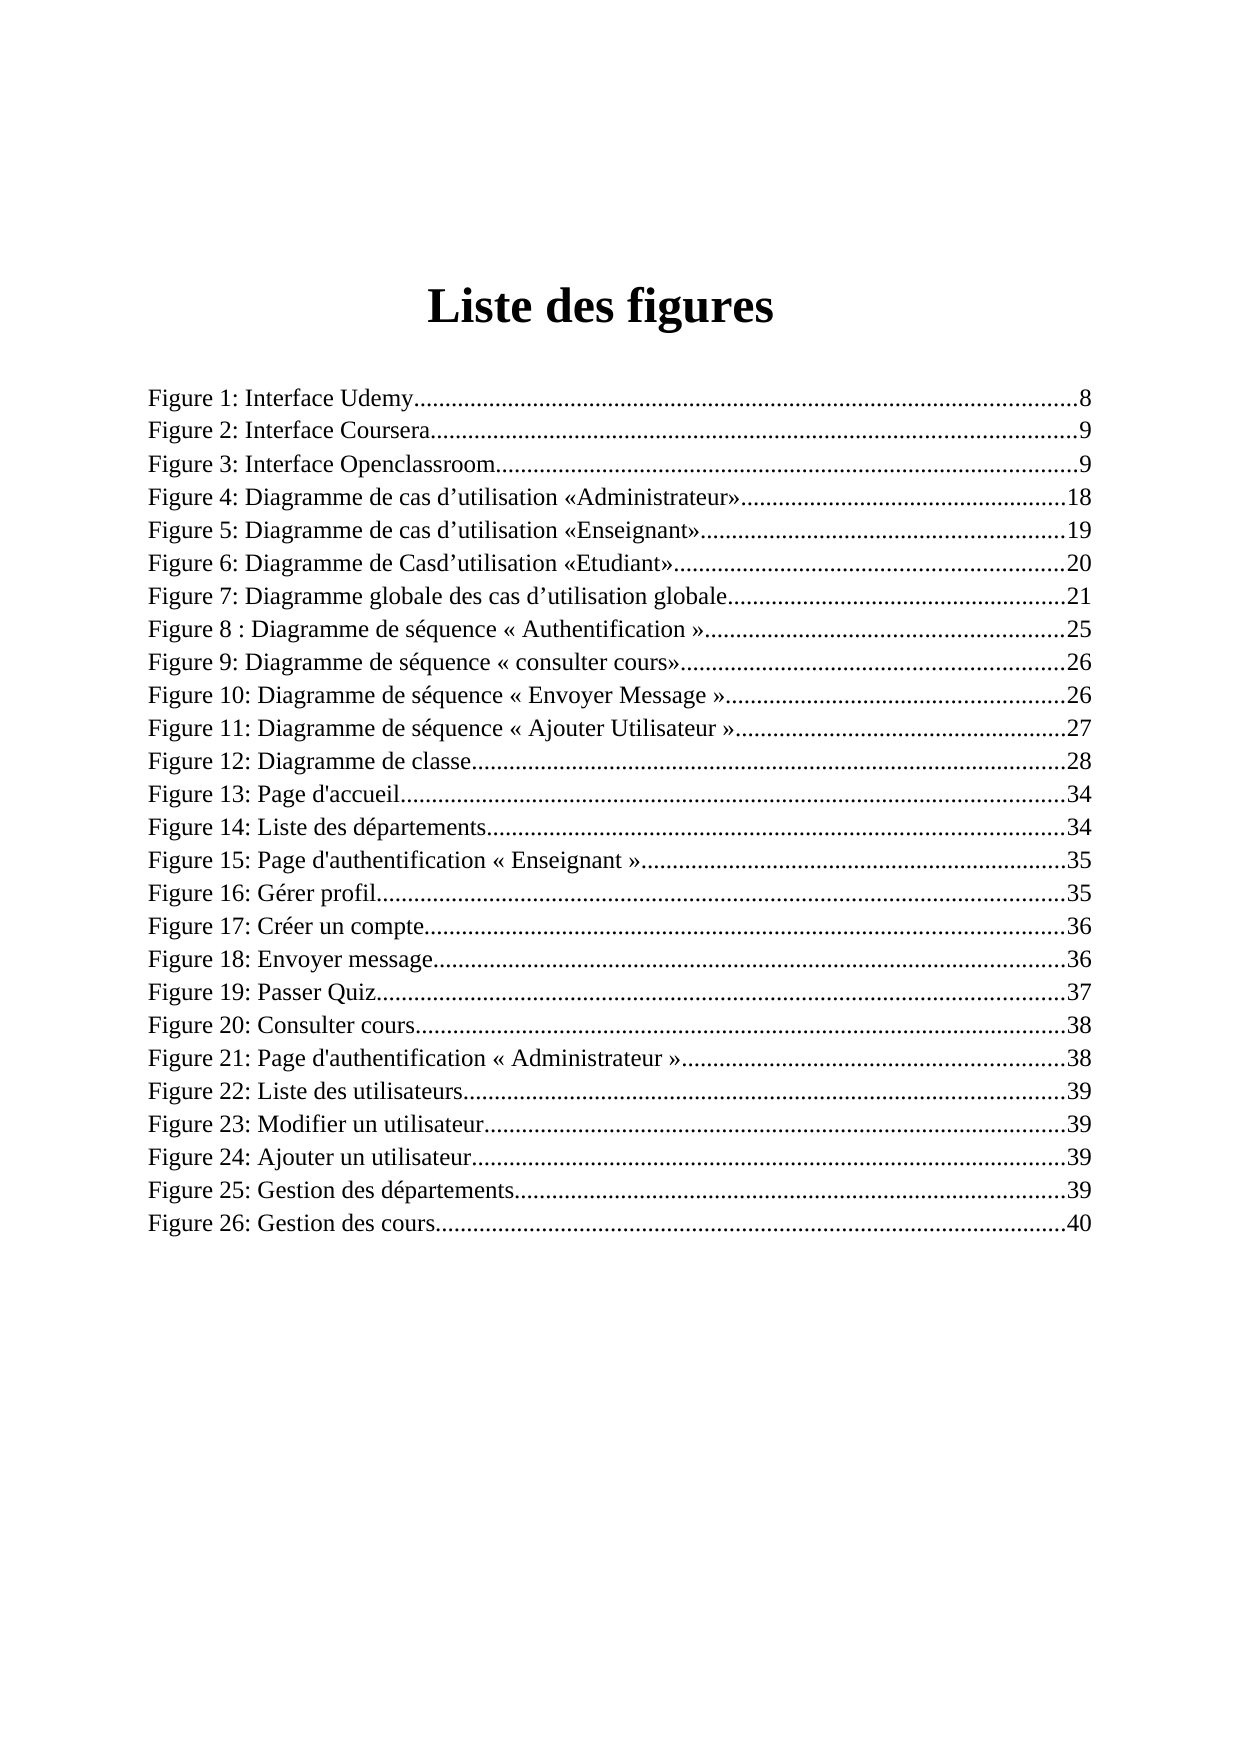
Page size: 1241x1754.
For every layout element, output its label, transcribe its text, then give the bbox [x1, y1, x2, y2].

text Figure 6: Diagramme de Casd’utilisation «Etudiant» 20 [148, 548, 1093, 576]
text Figure 11: Diagramme de séquence « Ajouter Utilisateur » 27 [148, 713, 1093, 742]
text Figure 25: Gestion des départements 39 [148, 1175, 1093, 1204]
text Figure 13: Page d'accueil 34 [148, 779, 1093, 808]
text Figure 12: Diagramme de classe 28 [148, 746, 1093, 774]
text Figure 15: Page d'authentification « Enseignant » 35 [148, 845, 1093, 874]
text Figure 19: Passer Quiz 37 [148, 977, 1093, 1006]
text Figure 22: Liste des utilisateurs 39 [148, 1076, 1093, 1105]
text Figure 20: Consulter cours 38 [148, 1010, 1093, 1039]
text Figure 1: Interface Udemy 8 [148, 383, 1093, 411]
text Liste des figures [203, 276, 998, 333]
text Figure 18: Envoyer message 36 [148, 944, 1093, 973]
text Figure 16: Gérer profil 35 [148, 878, 1093, 907]
text Figure 2: Interface Coursera 9 [148, 416, 1093, 444]
text Figure 9: Diagramme de séquence « consulter cours» 26 [148, 647, 1093, 676]
text Figure 3: Interface Openclassroom 9 [148, 449, 1093, 477]
text Figure 26: Gestion des cours 40 [148, 1208, 1093, 1237]
text Figure 8 : Diagramme de séquence « Authentification » 25 [148, 614, 1093, 642]
text Figure 4: Diagramme de cas d’utilisation «Administrateur» 18 [148, 482, 1093, 510]
text Figure 14: Liste des départements 34 [148, 812, 1093, 841]
text Figure 24: Ajouter un utilisateur 39 [148, 1142, 1093, 1171]
text Figure 10: Diagramme de séquence « Envoyer Message » 26 [148, 680, 1093, 708]
text Figure 23: Modifier un utilisateur 39 [148, 1109, 1093, 1138]
text Figure 5: Diagramme de cas d’utilisation «Enseignant» 19 [148, 515, 1093, 543]
text Figure 21: Page d'authentification « Administrateur » 38 [148, 1043, 1093, 1072]
text Figure 17: Créer un compte 36 [148, 911, 1093, 940]
text Figure 7: Diagramme globale des cas d’utilisation globale 21 [148, 581, 1093, 609]
